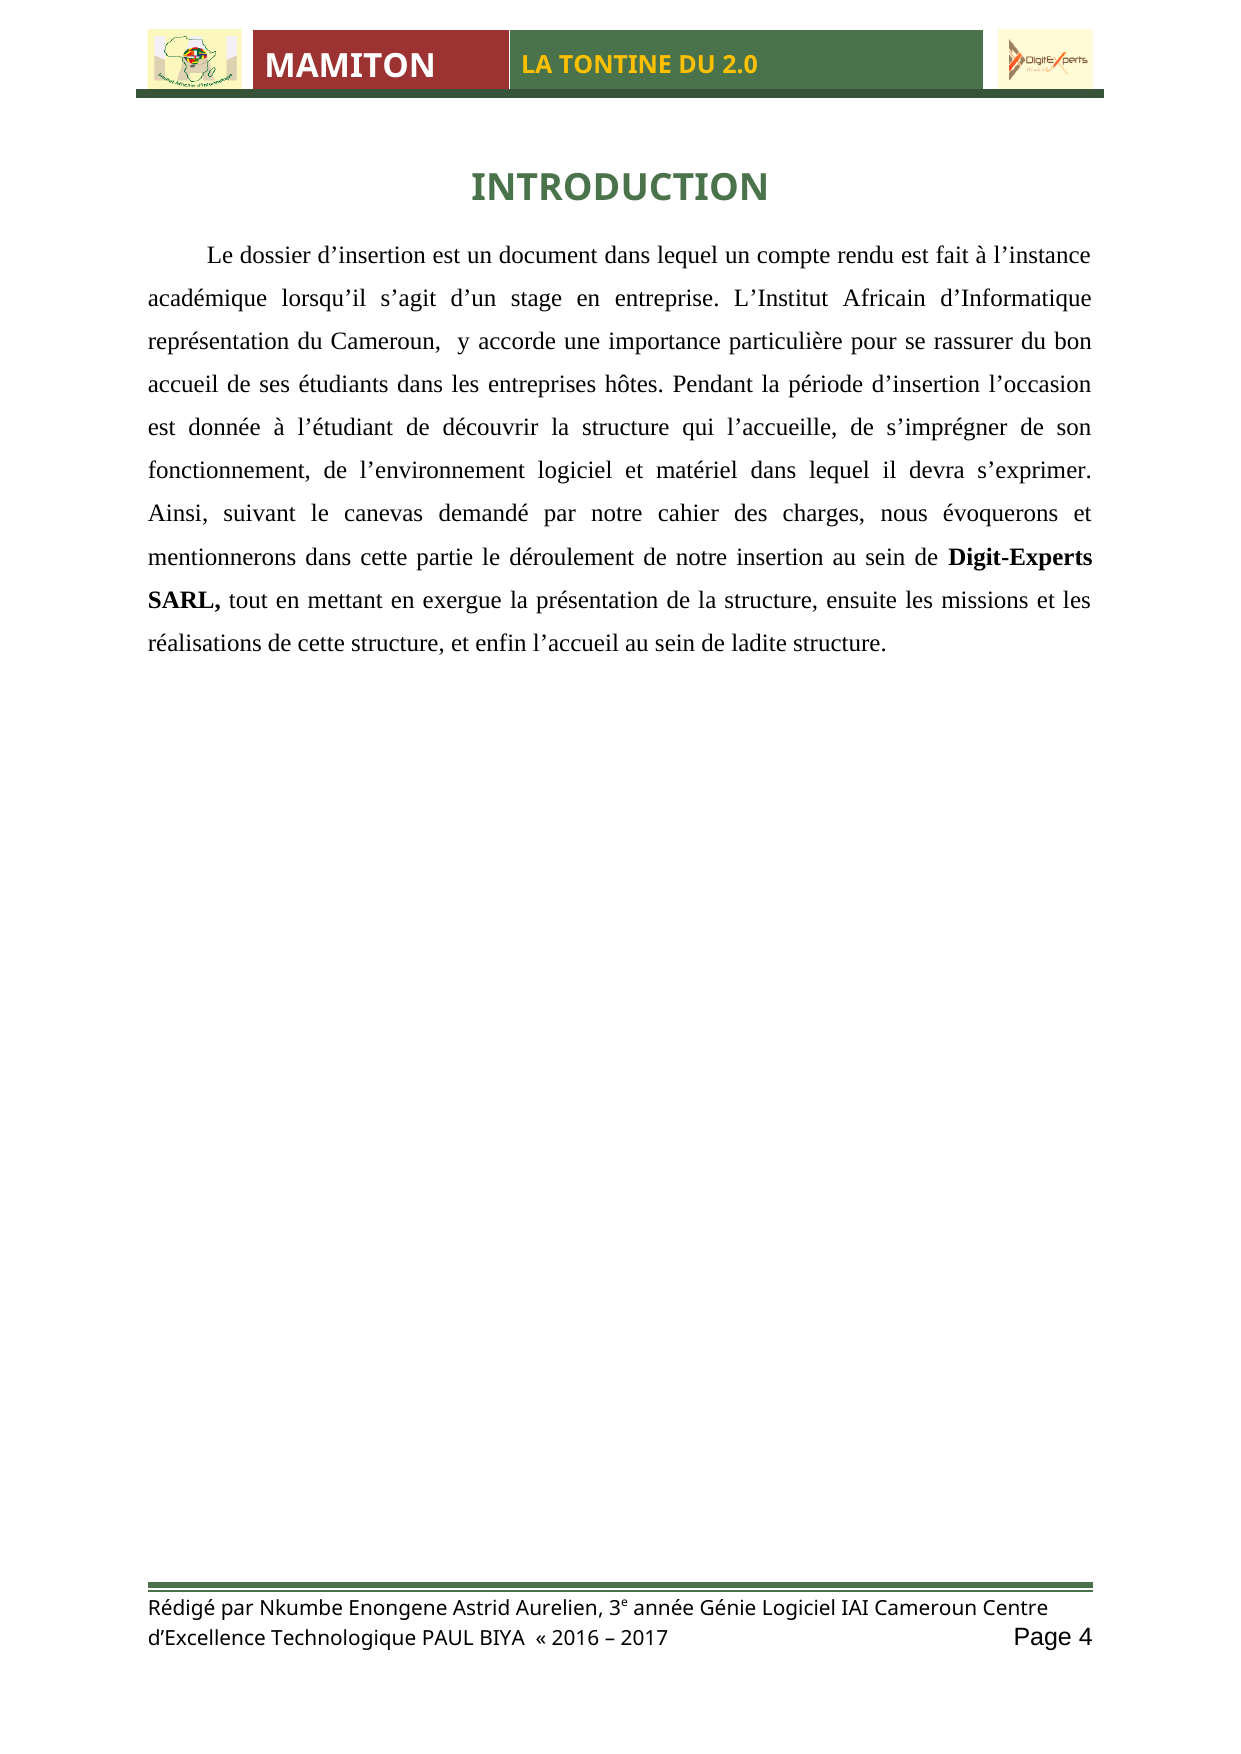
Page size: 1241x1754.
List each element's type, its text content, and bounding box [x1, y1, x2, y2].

text Le dossier d’insertion est un document dans lequel un compte rendu est fait à l’instance académique lorsqu’il s’agit d’un stage en entreprise. L’Institut Africain d’Informatique représentation du Cameroun, y accorde une importance particulière pour se rassurer du bon accueil de ses étudiants dans les entreprises hôtes. Pendant la période d’insertion l’occasion est donnée à l’étudiant de découvrir la structure qui l’accueille, de s’imprégner de son fonctionnement, de l’environnement logiciel et matériel dans lequel il devra s’exprimer. Ainsi, suivant le canevas demandé par notre cahier des charges, nous évoquerons et mentionnerons dans cette partie le déroulement de notre insertion au sein de Digit-Experts SARL, tout en mettant en exergue la présentation de la structure, ensuite les missions et les réalisations de cette structure, et enfin l’accueil au sein de ladite structure. [148, 240, 1093, 657]
subtitle INTRODUCTION [148, 160, 1093, 211]
picture [147, 29, 242, 89]
picture [998, 29, 1093, 89]
